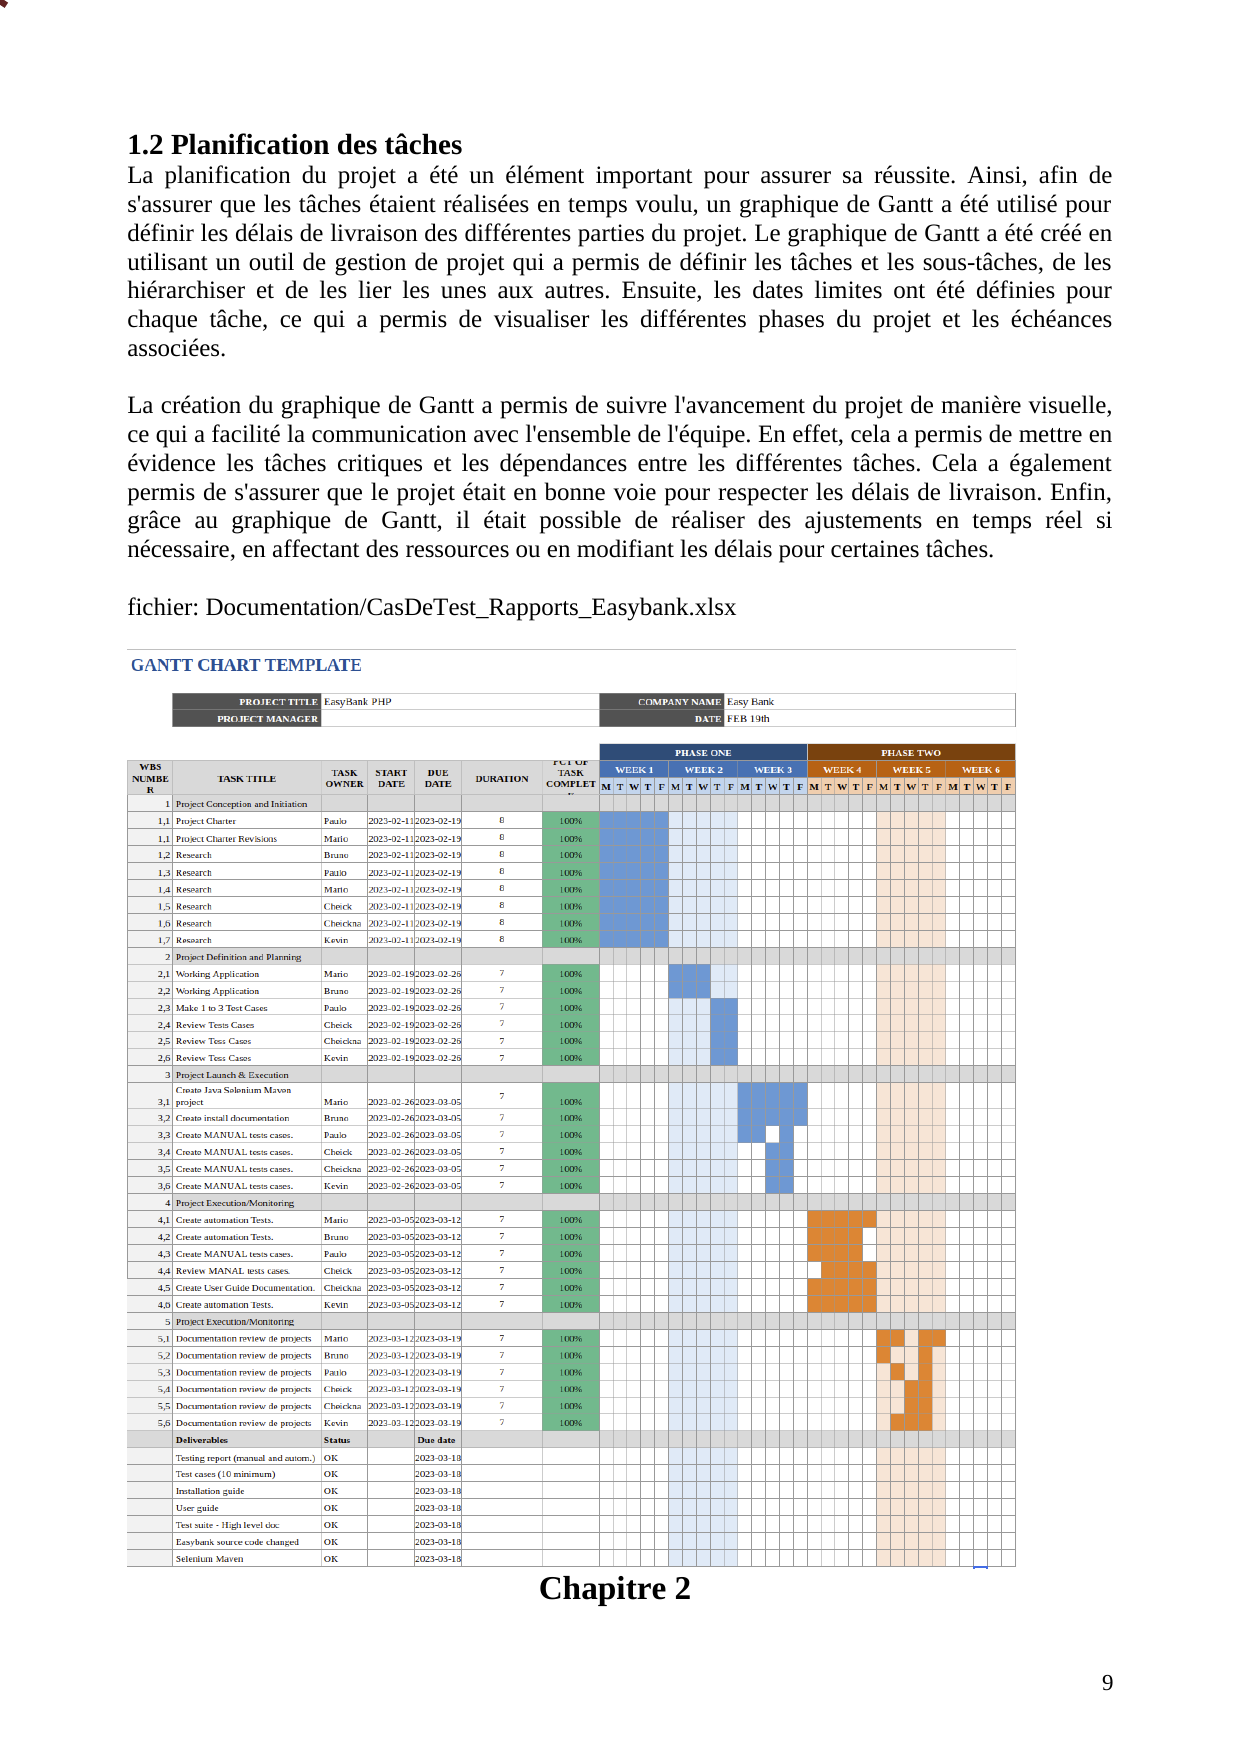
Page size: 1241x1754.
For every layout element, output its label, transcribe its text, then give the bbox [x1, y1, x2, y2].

text La planification du projet a été un élément important pour assurer sa réussite. Ainsi, afin de s'assurer que les tâches étaient réalisées en temps voulu, un graphique de Gantt a été utilisé pour définir les délais de livraison des différentes parties du projet. Le graphique de Gantt a été créé en utilisant un outil de gestion de projet qui a permis de définir les tâches et les sous-tâches, de les hiérarchiser et de les lier les unes aux autres. Ensuite, les dates limites ont été définies pour chaque tâche, ce qui a permis de visualiser les différentes phases du projet et les échéances associées. [127, 161, 1113, 362]
subtitle 1.2 Planification des tâches [127, 127, 1113, 161]
subtitle Chapitre 2 [228, 1569, 1001, 1607]
text La création du graphique de Gantt a permis de suivre l'avancement du projet de manière visuelle, ce qui a facilité la communication avec l'ensemble de l'équipe. En effet, cela a permis de mettre en évidence les tâches critiques et les dépendances entre les différentes tâches. Cela a également permis de s'assurer que le projet était en bonne voie pour respecter les délais de livraison. Enfin, grâce au graphique de Gantt, il était possible de réaliser des ajustements en temps réel si nécessaire, en affectant des ressources ou en modifiant les délais pour certaines tâches. [127, 391, 1113, 563]
picture [127, 649, 1017, 1569]
text fichier: Documentation/CasDeTest_Rapports_Easybank.xlsx [127, 592, 1113, 621]
